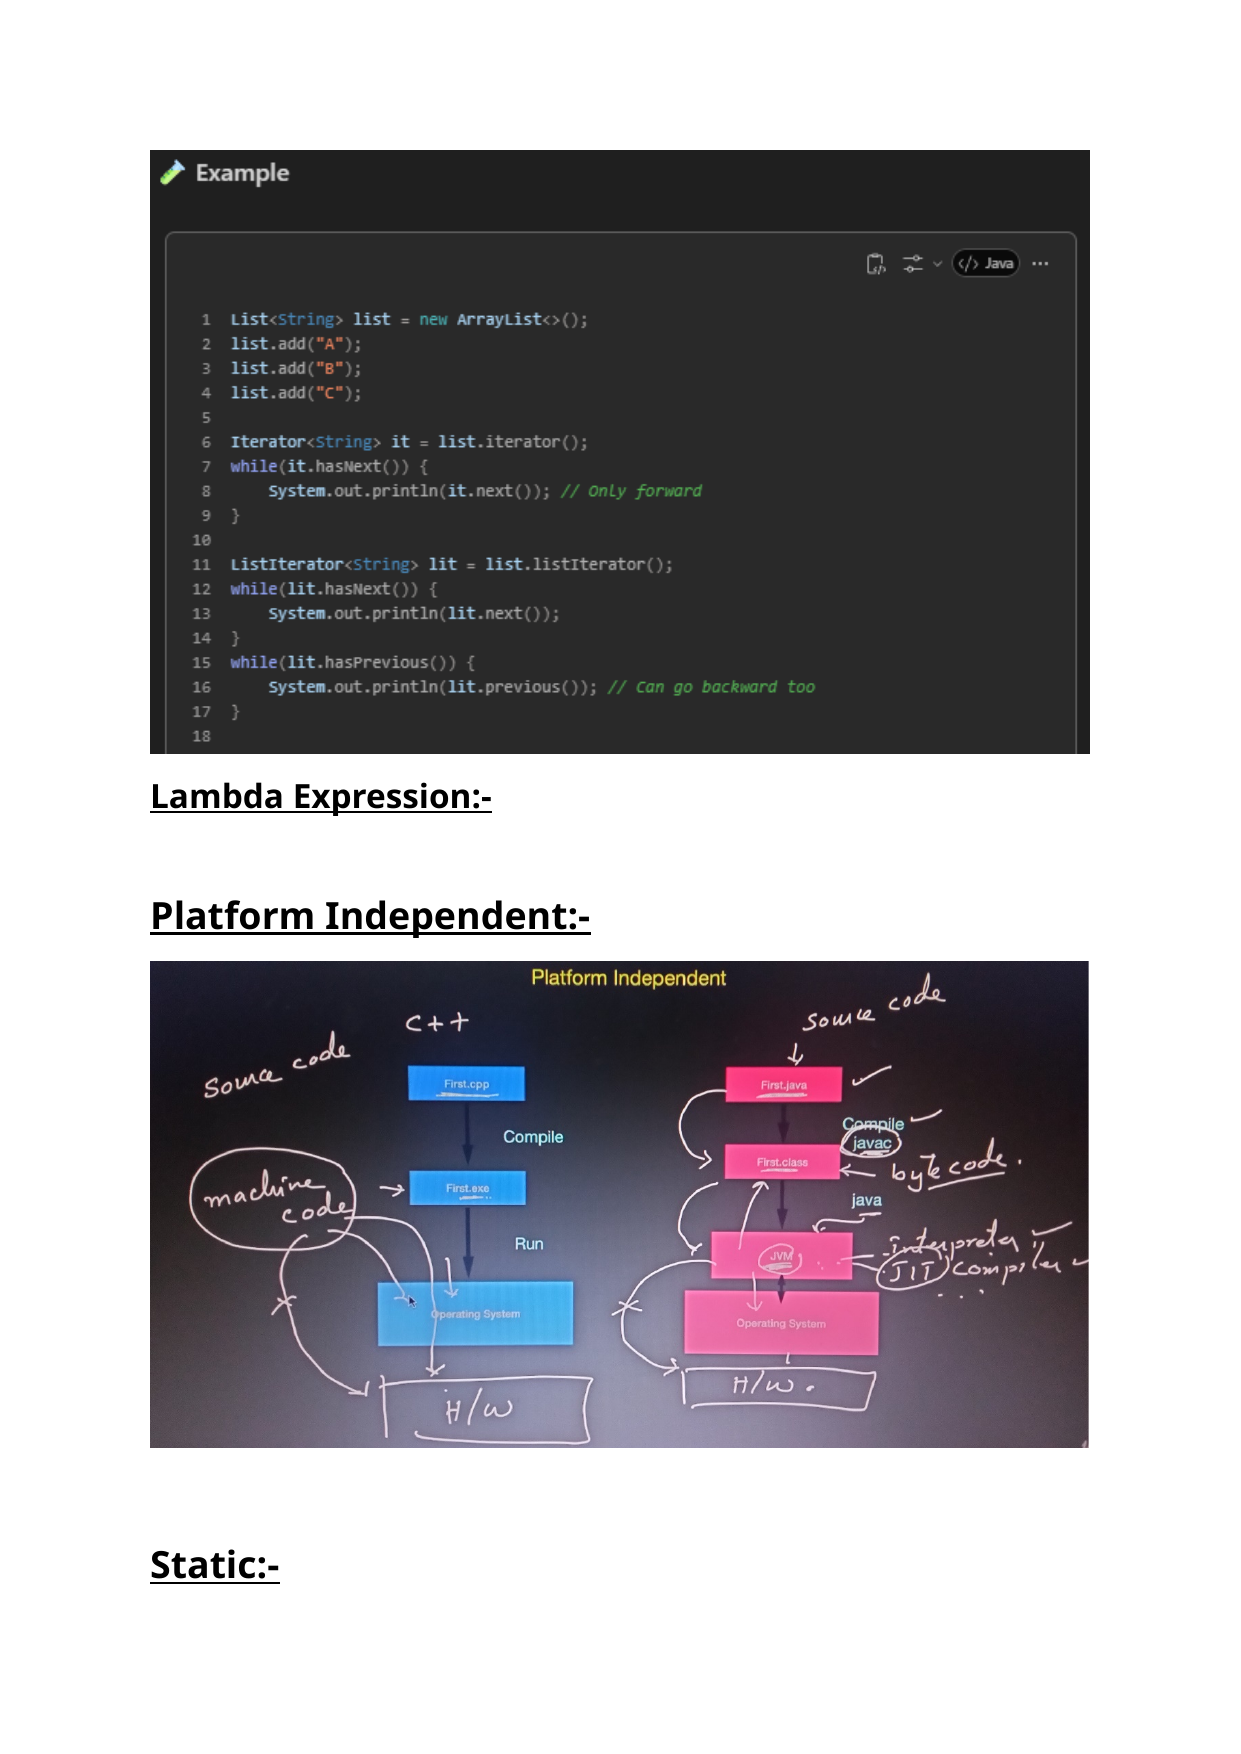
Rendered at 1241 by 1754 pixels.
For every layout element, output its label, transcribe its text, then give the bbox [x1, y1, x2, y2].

text Platform Independent:- [150, 889, 1090, 940]
picture [150, 150, 1090, 754]
text Lambda Expression:- [150, 773, 1090, 818]
picture [150, 961, 1089, 1448]
text Static:- [150, 1538, 1090, 1589]
